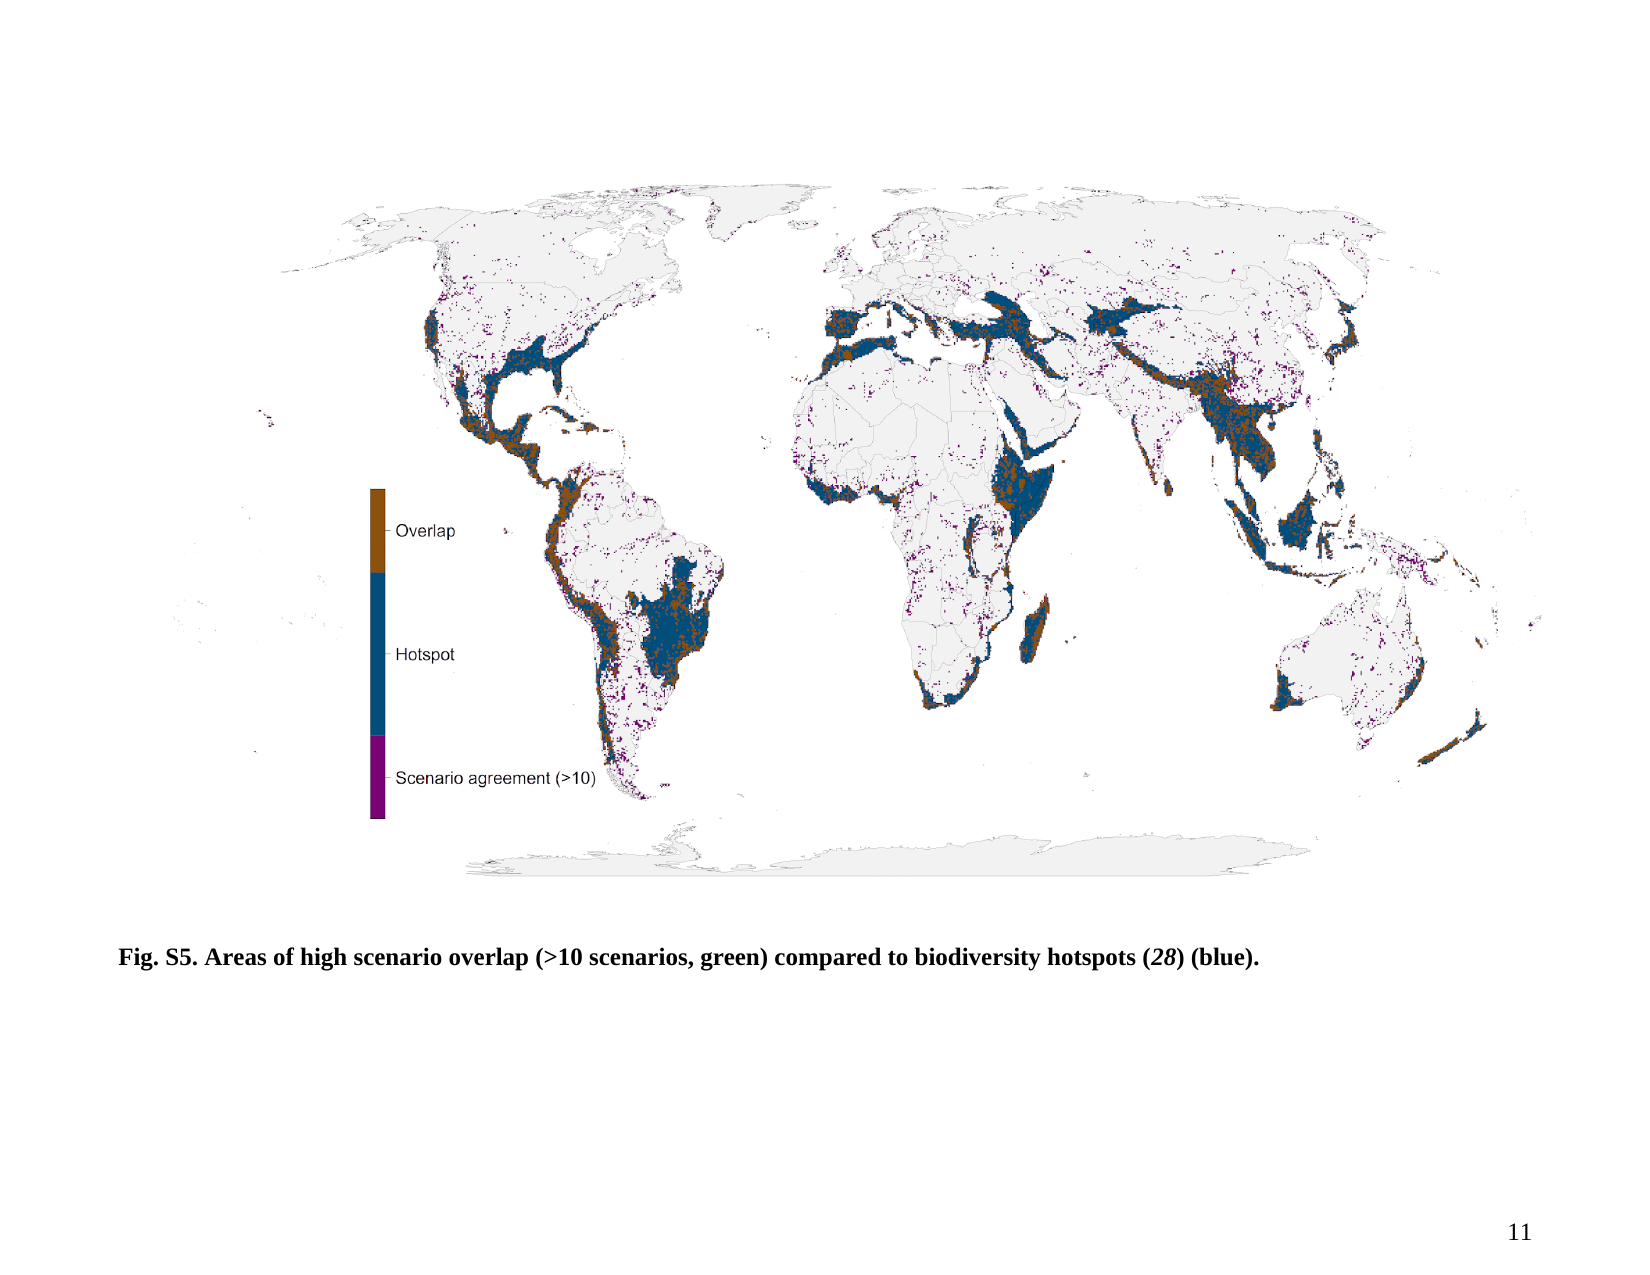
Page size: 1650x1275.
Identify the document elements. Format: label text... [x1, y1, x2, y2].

text Fig. S5. Areas of high scenario overlap (>10 scenarios, green) compared to biodiversity hotspots (28) (blue). [118, 942, 1532, 971]
picture [118, 118, 1601, 942]
